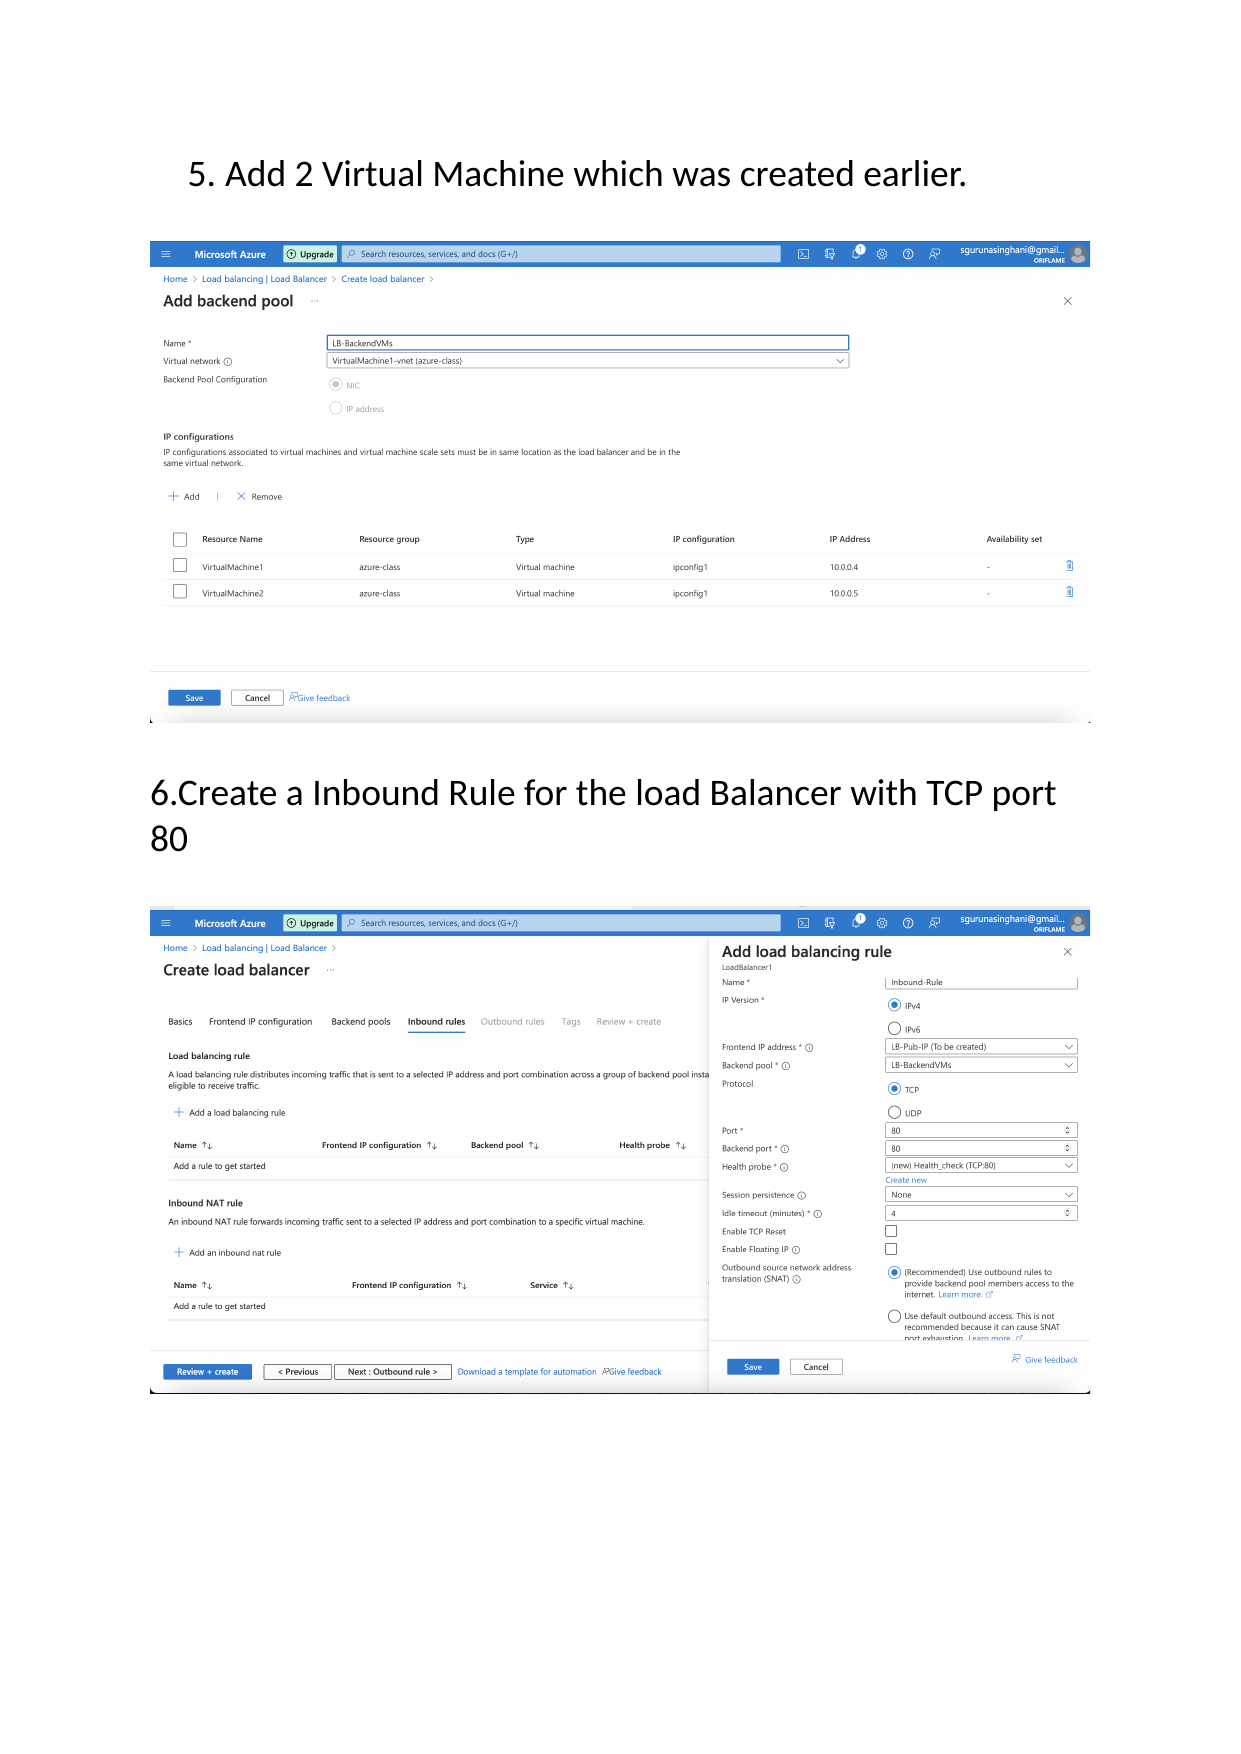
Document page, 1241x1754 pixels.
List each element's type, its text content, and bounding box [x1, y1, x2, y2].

picture [150, 241, 1091, 723]
list Add 2 Virtual Machine which was created earlier. [187, 150, 1090, 196]
picture [150, 906, 1091, 1394]
text 6.Create a Inbound Rule for the load Balancer with TCP port 80 [150, 769, 1090, 860]
